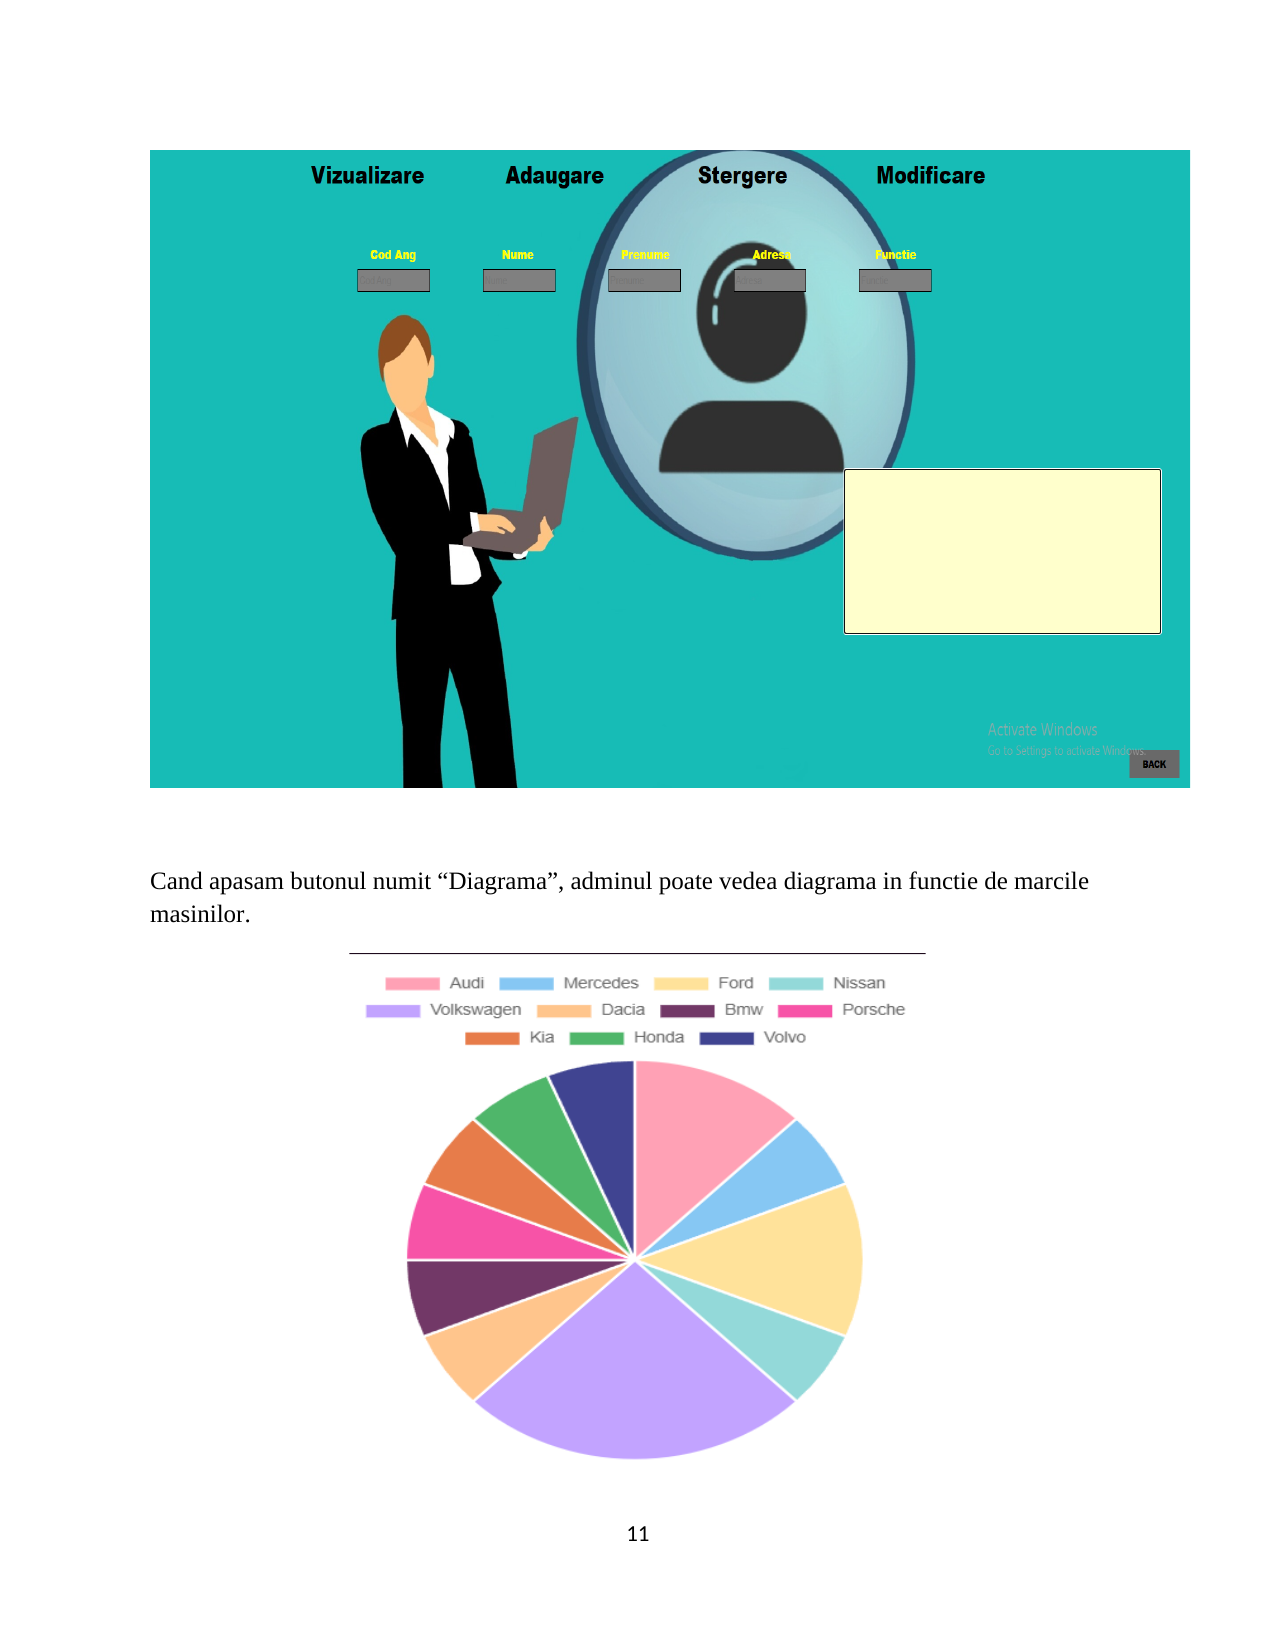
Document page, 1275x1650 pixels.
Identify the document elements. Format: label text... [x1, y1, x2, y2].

picture [349, 953, 926, 1476]
picture [150, 150, 1191, 788]
text Cand apasam butonul numit “Diagrama”, adminul poate vedea diagrama in functie de marcile masinilor. [150, 866, 1125, 928]
